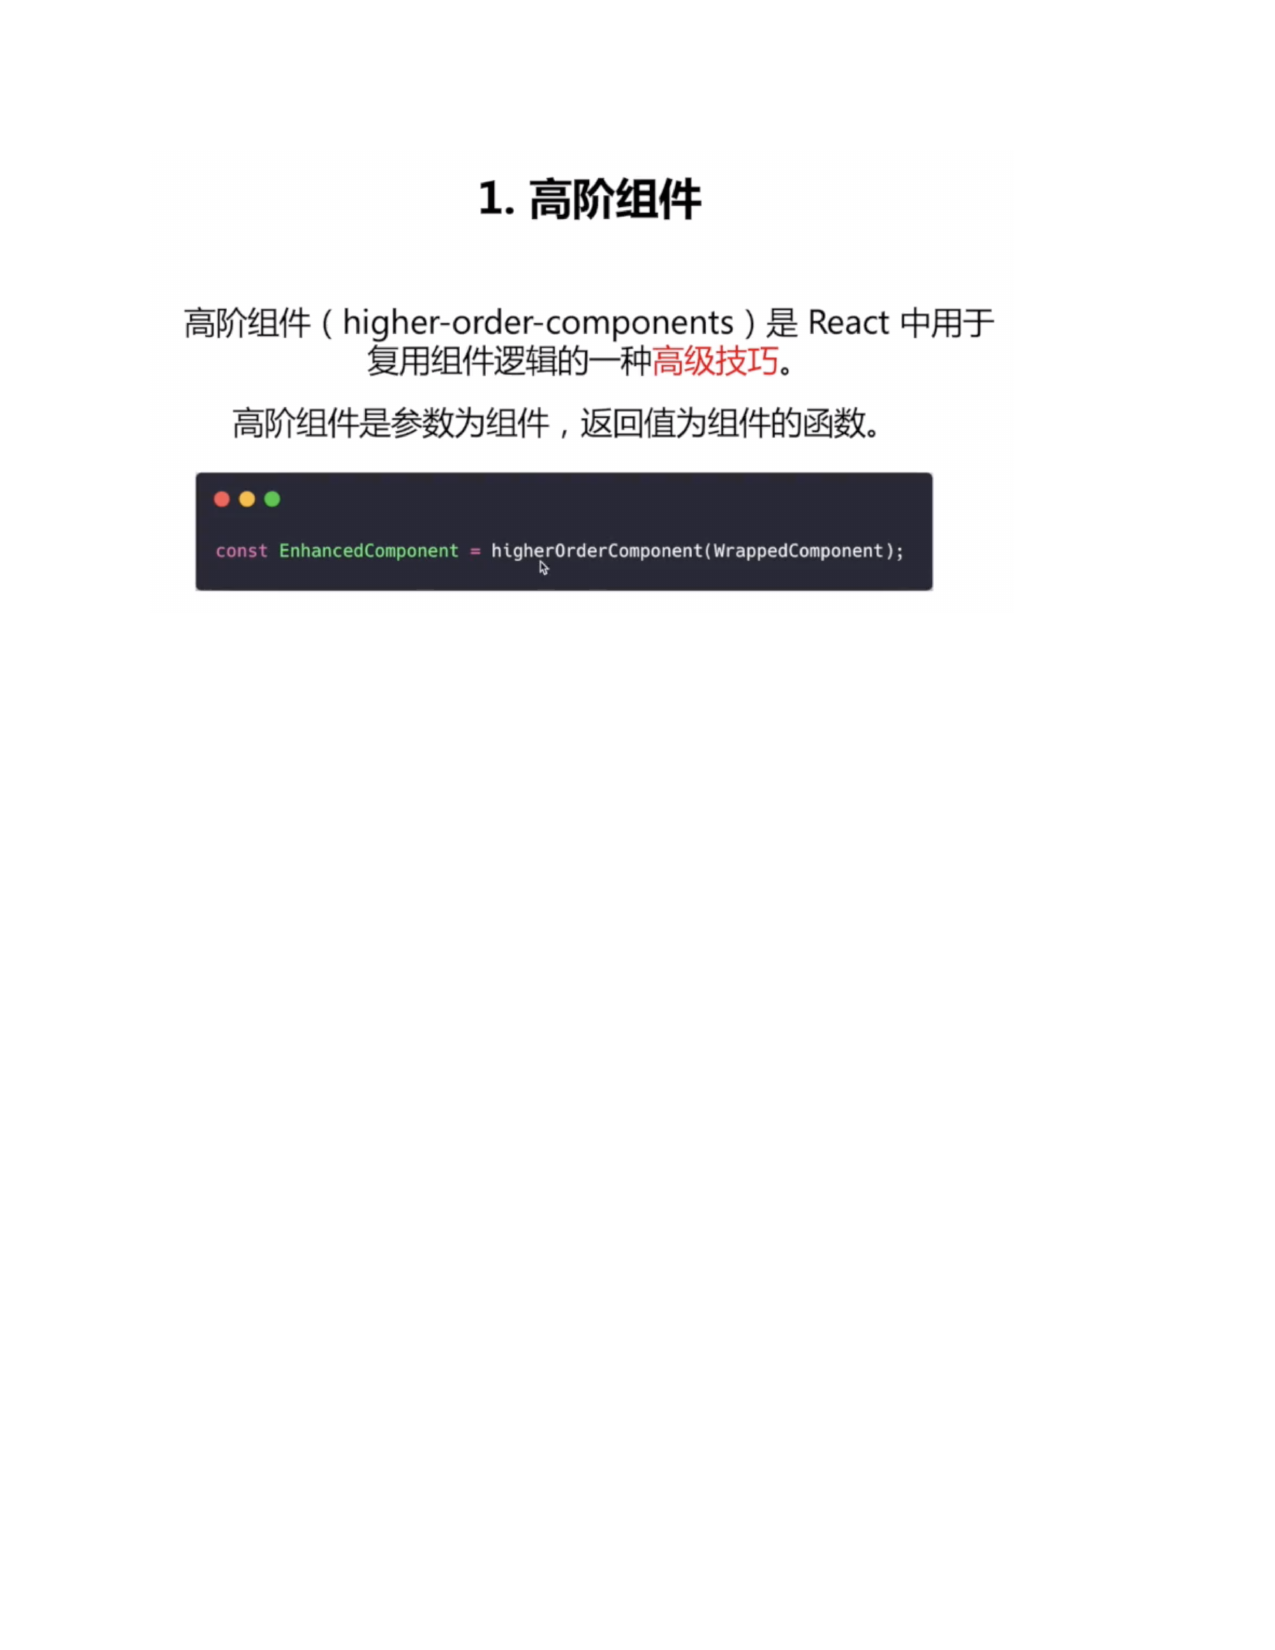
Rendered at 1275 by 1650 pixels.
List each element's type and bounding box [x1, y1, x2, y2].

picture [150, 150, 1014, 613]
